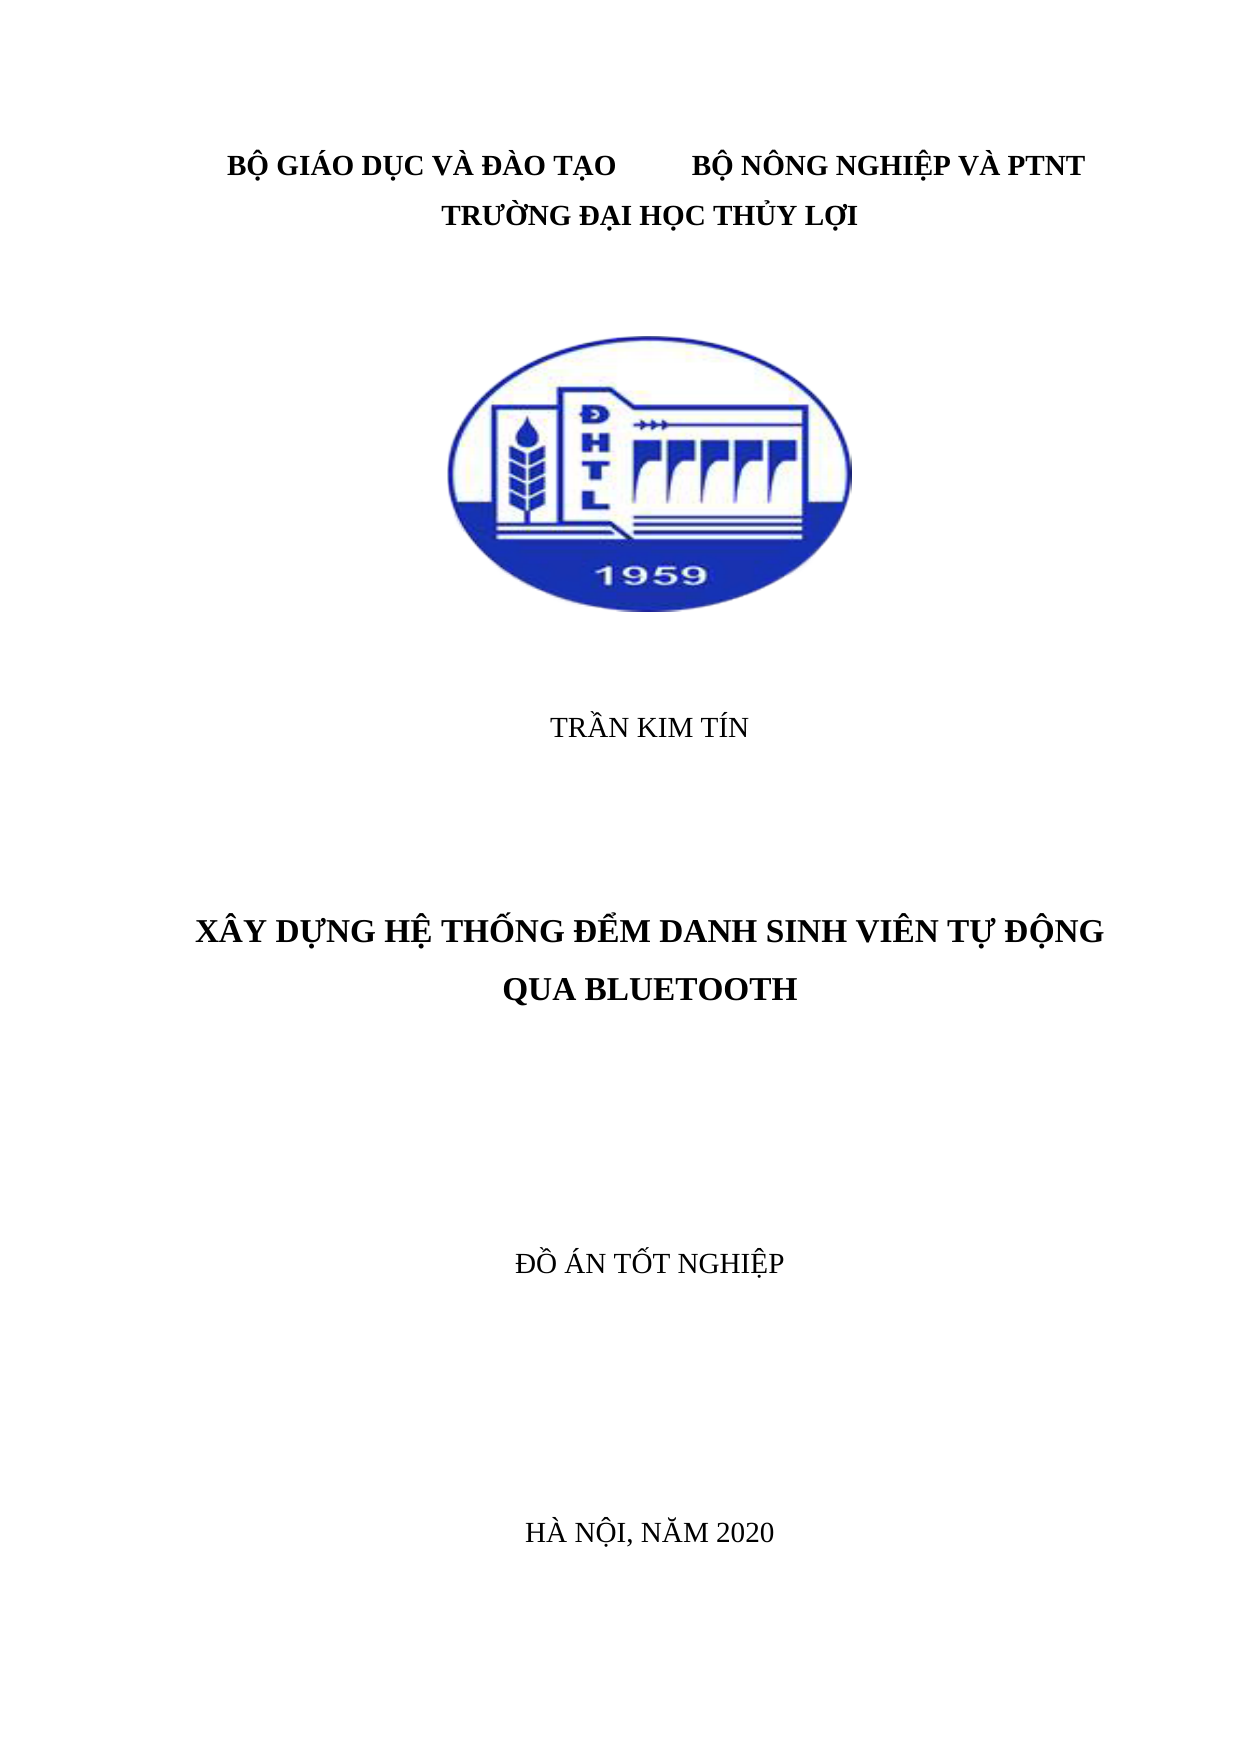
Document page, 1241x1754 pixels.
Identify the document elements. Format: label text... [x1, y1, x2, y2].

text ĐỒ ÁN TỐT NGHIỆP [177, 1246, 1122, 1279]
table_header bỘ GIÁO DỤC VÀ ĐÀO TẠO [189, 148, 655, 198]
text Xây dựng hệ thống đểm danh sinh viên tự động qua bluetooth [177, 912, 1122, 1007]
table_header BỘ NÔNG NGHIỆP VÀ PTNT [655, 148, 1122, 198]
picture [447, 336, 852, 612]
text Trần Kim Tín [177, 710, 1122, 743]
text HÀ NỘI, NĂM 2020 [177, 1515, 1122, 1549]
text TRƯỜNG ĐẠI HỌC THỦY LỢI [177, 198, 1122, 231]
